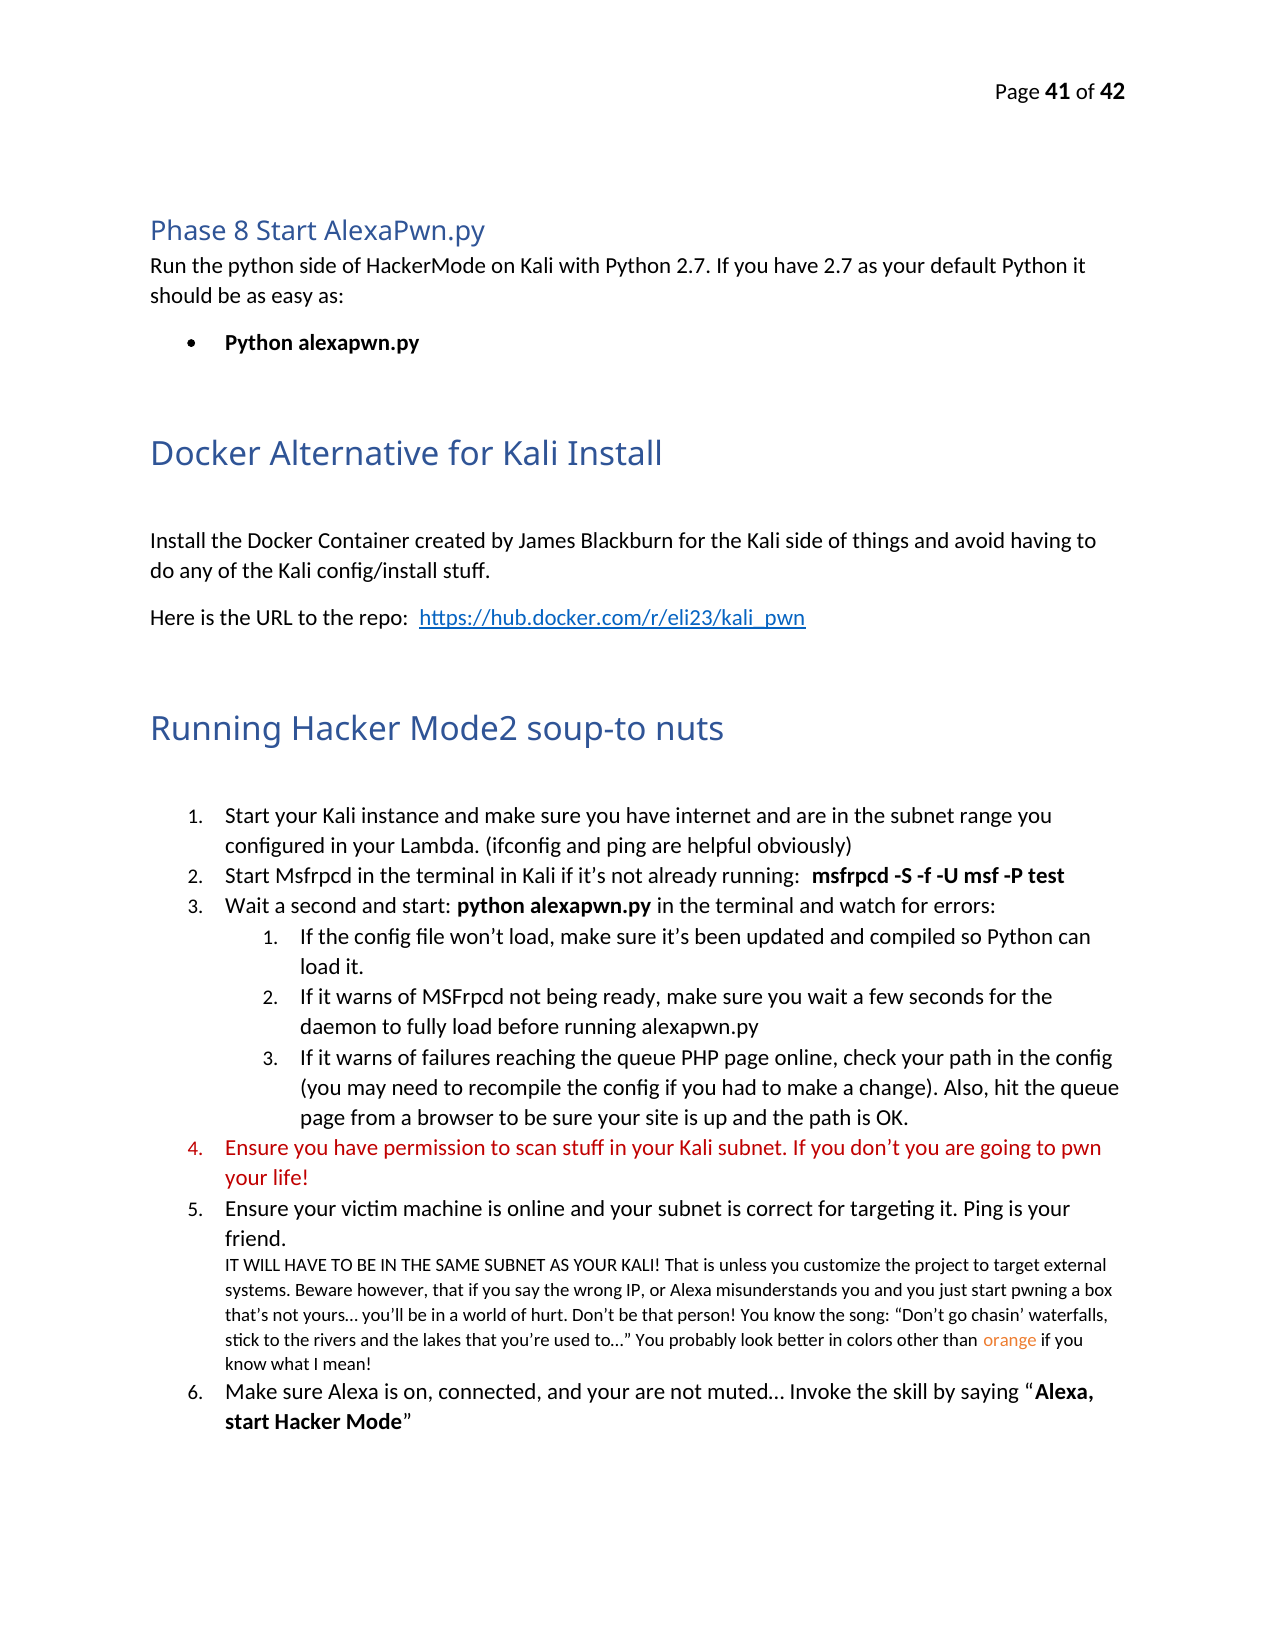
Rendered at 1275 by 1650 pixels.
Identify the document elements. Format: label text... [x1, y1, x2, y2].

list Ensure your victim machine is online and your subnet is correct for targeting it. Ping is your friend. IT WILL HAVE TO BE IN THE SAME SUBNET AS YOUR KALI! That is unless you customize the project to target external systems. Beware however, that if you say the wrong IP, or Alexa misunderstands you and you just start pwning a box that’s not yours… you’ll be in a world of hurt. Don’t be that person! You know the song: “Don’t go chasin’ waterfalls, stick to the rivers and the lakes that you’re used to…” You probably look better in colors other than orange if you know what I mean! [187, 1194, 1125, 1375]
list Start Msfrpcd in the terminal in Kali if it’s not already running: msfrpcd -S -f -U msf -P test [187, 861, 1125, 889]
text Install the Docker Container created by James Blackburn for the Kali side of things and avoid having to do any of the Kali config/install stuff. [150, 526, 1125, 584]
list Start your Kali instance and make sure you have internet and are in the subnet range you configured in your Lambda. (ifconfig and ping are helpful obviously) [187, 801, 1125, 859]
text Here is the URL to the repo: https://hub.docker.com/r/eli23/kali_pwn [150, 603, 1125, 631]
list If it warns of MSFrpcd not being ready, make sure you wait a few seconds for the daemon to fully load before running alexapwn.py [262, 982, 1125, 1040]
subtitle Phase 8 Start AlexaPwn.py [150, 171, 1125, 248]
text Run the python side of HackerMode on Kali with Python 2.7. If you have 2.7 as your default Python it should be as easy as: [150, 251, 1125, 309]
list Ensure you have permission to scan stuff in your Kali subnet. If you don’t you are going to pwn your life! [187, 1133, 1125, 1191]
list Python alexapwn.py [187, 328, 1125, 356]
list If the config file won’t load, make sure it’s been updated and compiled so Python can load it. [262, 922, 1125, 980]
list Wait a second and start: python alexapwn.py in the terminal and watch for errors: [187, 892, 1125, 919]
list If it warns of failures reaching the queue PHP page online, check your path in the config (you may need to recompile the config if you had to make a change). Also, hit the queue page from a browser to be sure your site is up and the path is OK. [262, 1043, 1125, 1131]
subtitle Docker Alternative for Kali Install [150, 430, 1125, 476]
subtitle Running Hacker Mode2 soup-to nuts [150, 705, 1125, 751]
list Make sure Alexa is on, connected, and your are not muted… Invoke the skill by saying “Alexa, start Hacker Mode” [187, 1377, 1125, 1435]
